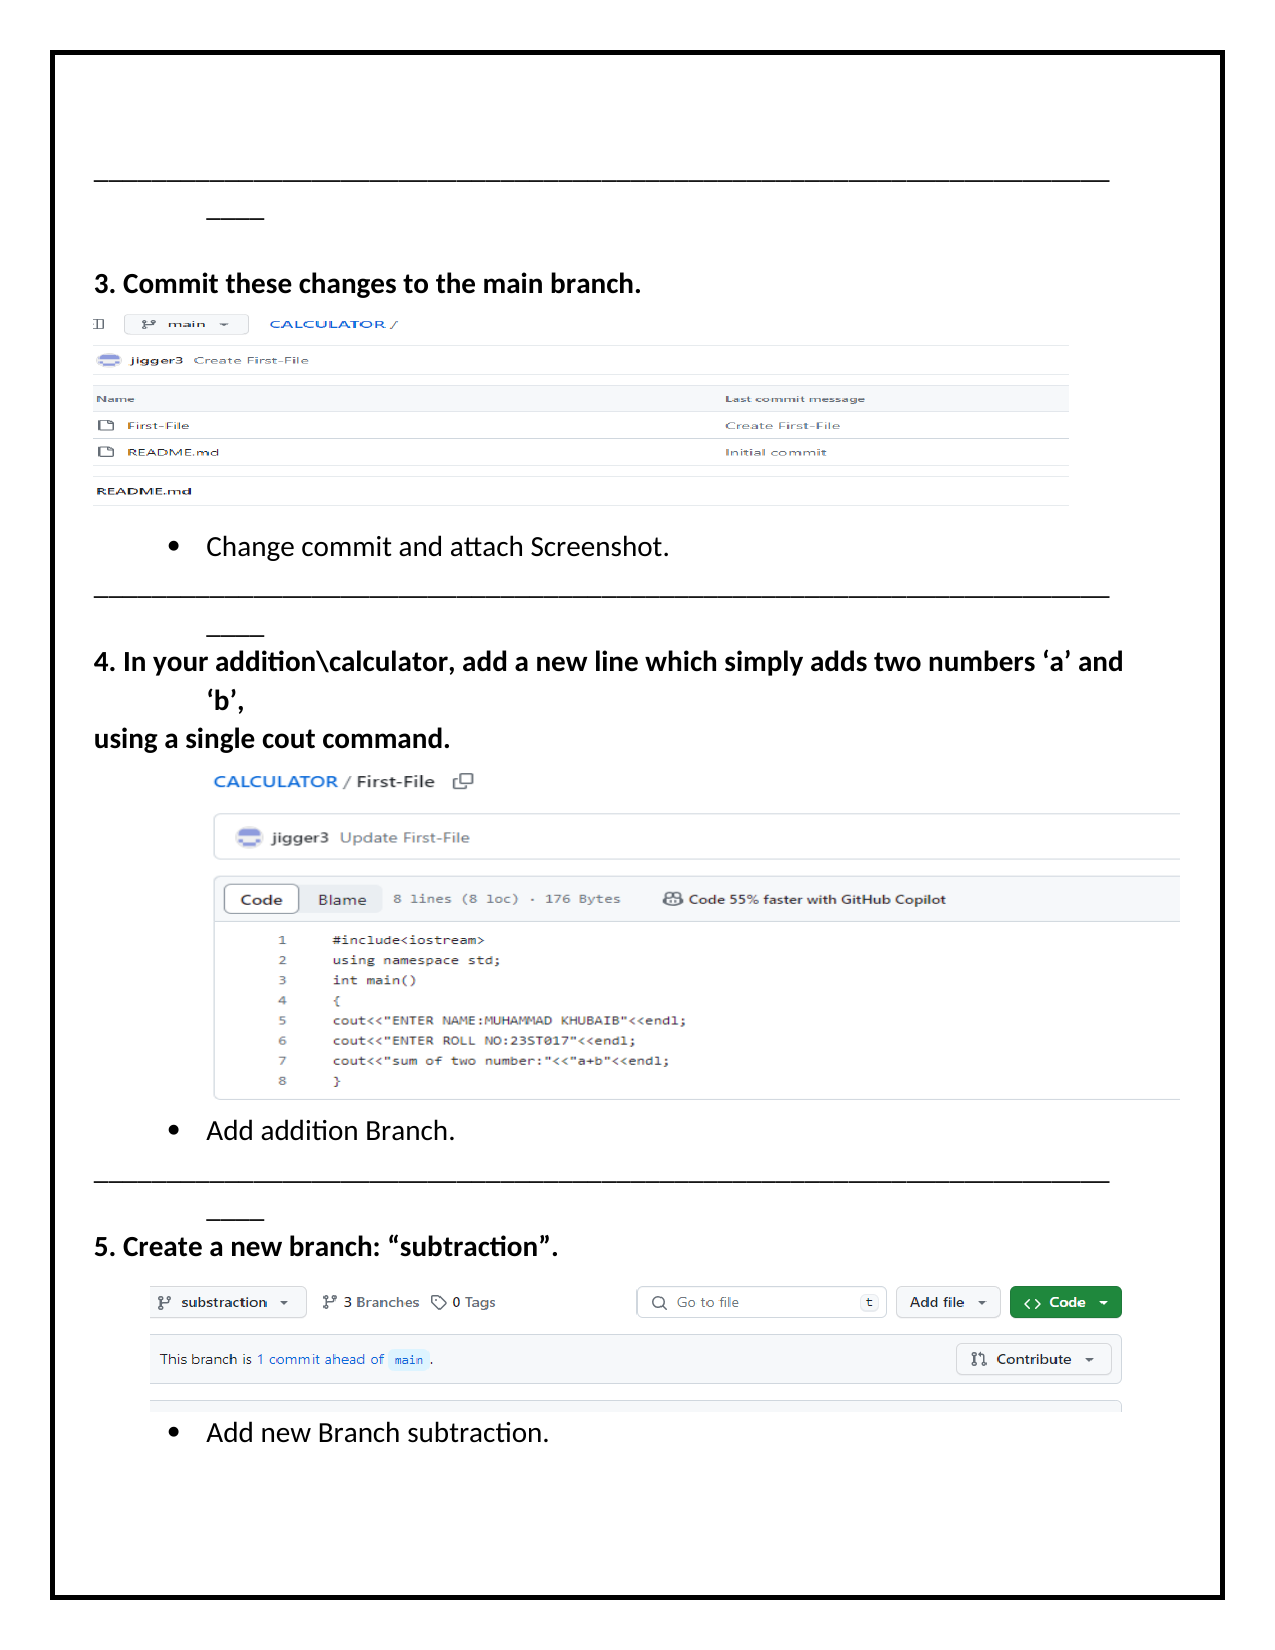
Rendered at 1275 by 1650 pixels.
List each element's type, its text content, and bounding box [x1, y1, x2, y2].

picture [93, 303, 1069, 526]
picture [206, 758, 1180, 1111]
picture [150, 1266, 1126, 1412]
list 4. In your addition\calculator, add a new line which simply adds two numbers ‘a’ and ‘b’, [94, 643, 1125, 717]
list __________________________________________________________________________ [94, 566, 1125, 640]
list 5. Create a new branch: “subtraction”. [94, 1228, 1125, 1263]
list __________________________________________________________________________ [94, 1151, 1125, 1225]
list __________________________________________________________________________ [94, 150, 1125, 224]
list using a single cout command. [94, 720, 1125, 756]
list 3. Commit these changes to the main branch. [94, 265, 1125, 301]
list Add addition Branch. [169, 1112, 1125, 1148]
list Change commit and attach Screenshot. [169, 528, 1125, 563]
list Add new Branch subtraction. [169, 1414, 1125, 1449]
